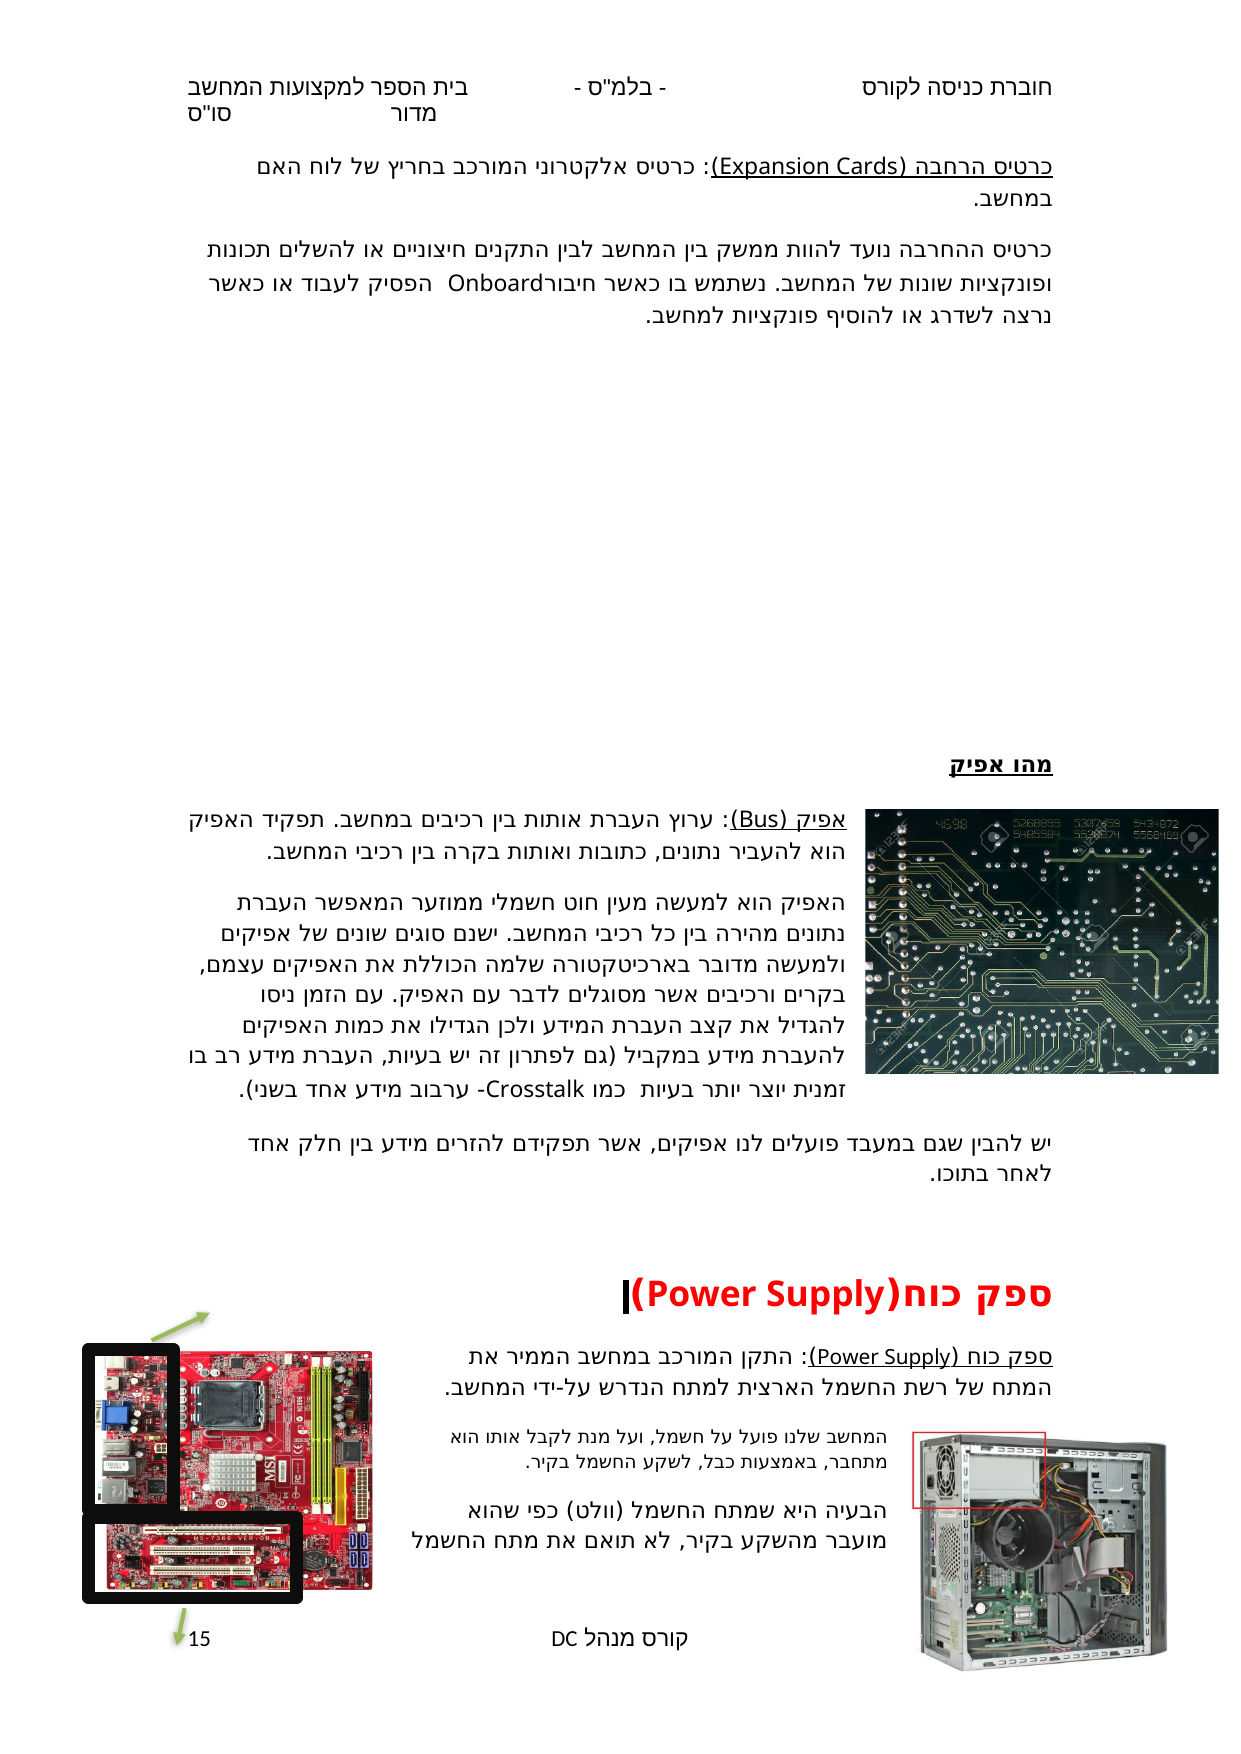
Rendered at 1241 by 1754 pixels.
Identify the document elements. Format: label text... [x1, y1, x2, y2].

text כרטיס הרחבה (Expansion Cards): כרטיס אלקטרוני המורכב בחריץ של לוח האם במחשב. [187, 150, 1053, 212]
text כרטיס ההחרבה נועד להוות ממשק בין המחשב לבין התקנים חיצוניים או להשלים תכונות ופונקציות שונות של המחשב. נשתמש בו כאשר חיבורOnboard הפסיק לעבוד או כאשר נרצה לשדרג או להוסיף פונקציות למחשב. [187, 237, 1053, 329]
text המחשב שלנו פועל על חשמל, ועל מנת לקבל אותו הוא מתחבר, באמצעות כבל, לשקע החשמל בקיר. [387, 1426, 1053, 1473]
picture [865, 809, 1219, 1074]
picture [905, 1428, 1174, 1672]
picture [95, 1524, 290, 1592]
text יש להבין שגם במעבד פועלים לנו אפיקים, אשר תפקידם להזרים מידע בין חלק אחד לאחר בתוכו. [187, 1130, 1053, 1187]
text ספק כוח (Power Supply): התקן המורכב במחשב הממיר את המתח של רשת החשמל הארצית למתח הנדרש על-ידי המחשב. [387, 1342, 1053, 1401]
text אפיק (Bus): ערוץ העברת אותות בין רכיבים במחשב. תפקיד האפיק הוא להעביר נתונים, כתובות ואותות בקרה בין רכיבי המחשב. [187, 803, 1059, 865]
picture [88, 1310, 387, 1633]
picture [95, 1356, 167, 1504]
text מהו אפיק [187, 751, 1053, 778]
subtitle ספק כוח(Power Supply) [187, 1269, 1053, 1317]
text האפיק הוא למעשה מעין חוט חשמלי ממוזער המאפשר העברת נתונים מהירה בין כל רכיבי המחשב. ישנם סוגים שונים של אפיקים ולמעשה מדובר בארכיטקטורה שלמה הכוללת את האפיקים עצמם, בקרים ורכיבים אשר מסוגלים לדבר עם האפיק. עם הזמן ניסו להגדיל את קצב העברת המידע ולכן הגדילו את כמות האפיקים להעברת מידע במקביל (גם לפתרון זה יש בעיות, העברת מידע רב בו זמנית יוצר יותר בעיות כמו Crosstalk- ערבוב מידע אחד בשני). [187, 889, 1053, 1104]
